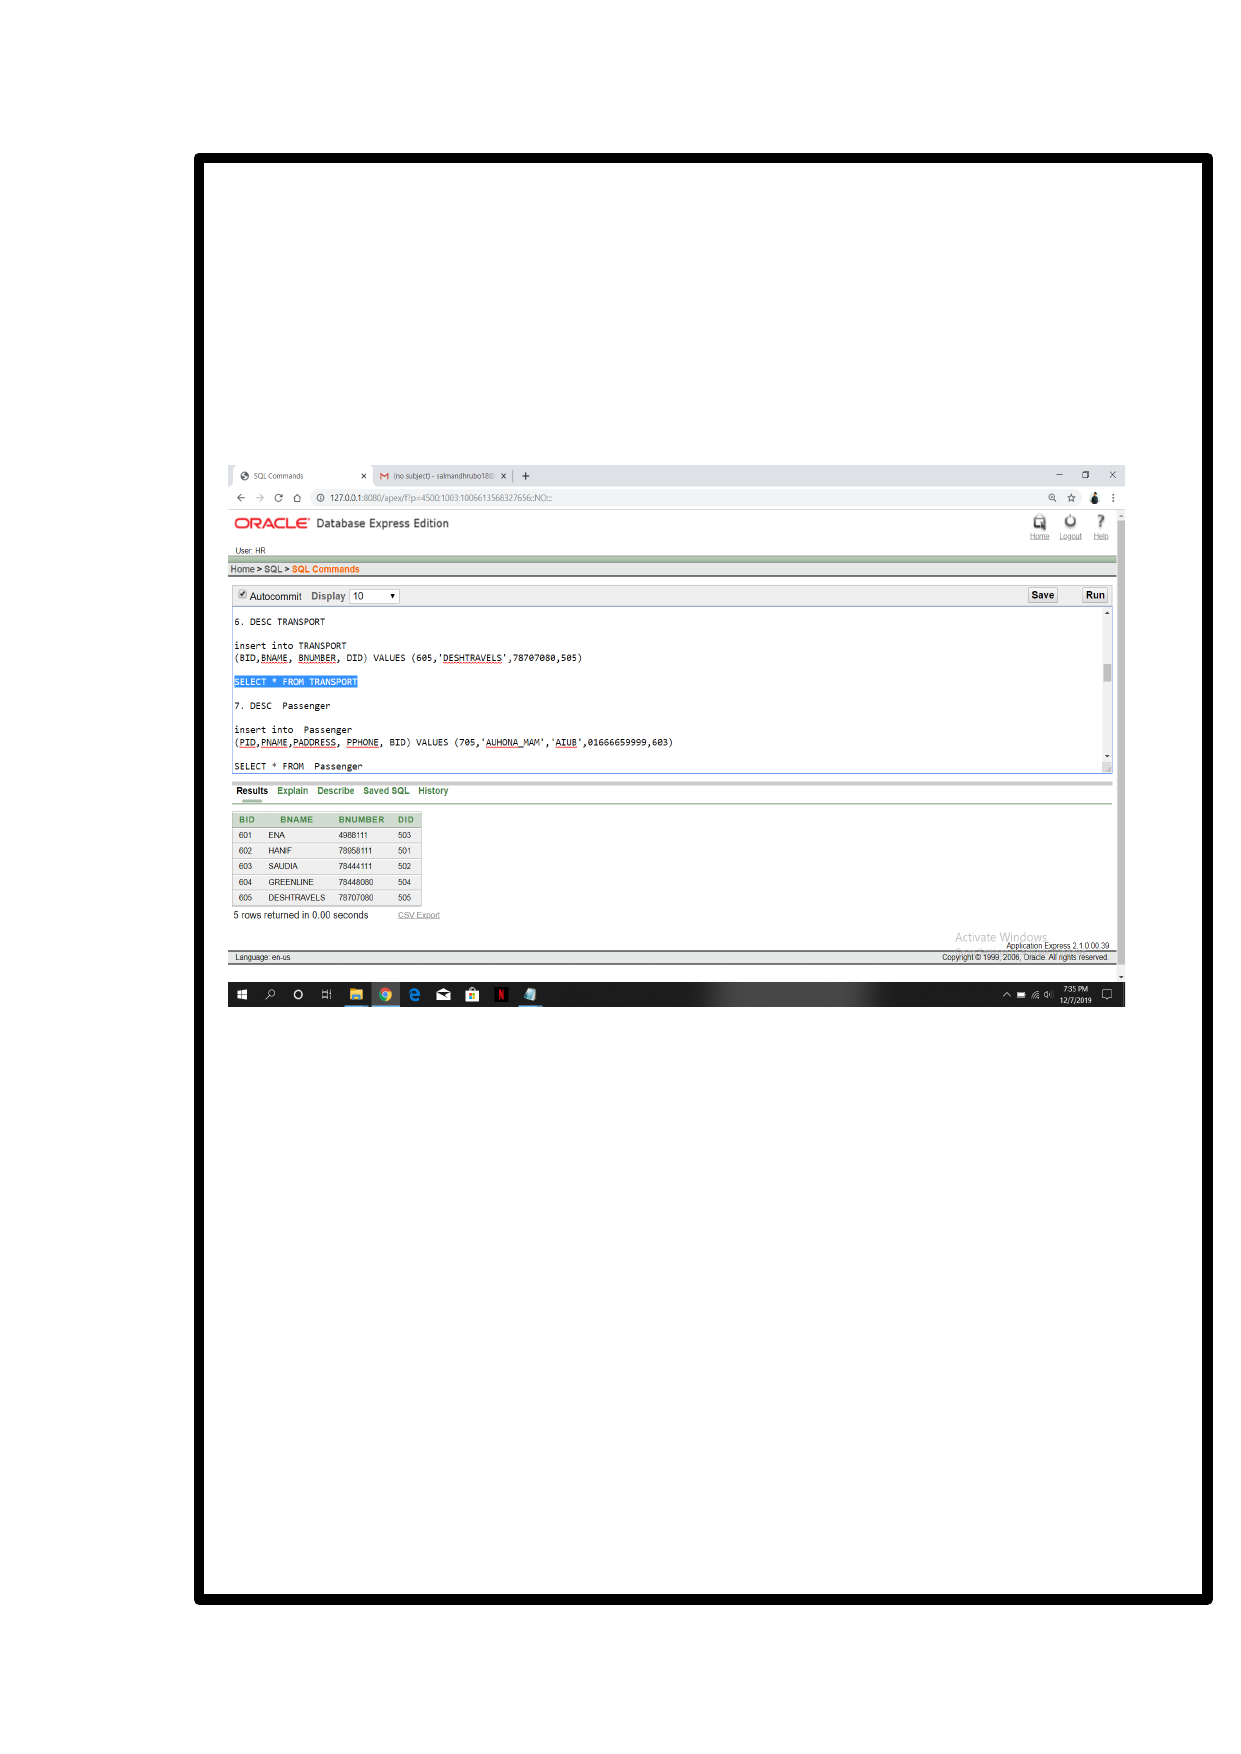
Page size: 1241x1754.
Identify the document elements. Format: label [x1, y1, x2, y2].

picture [228, 465, 1125, 1007]
